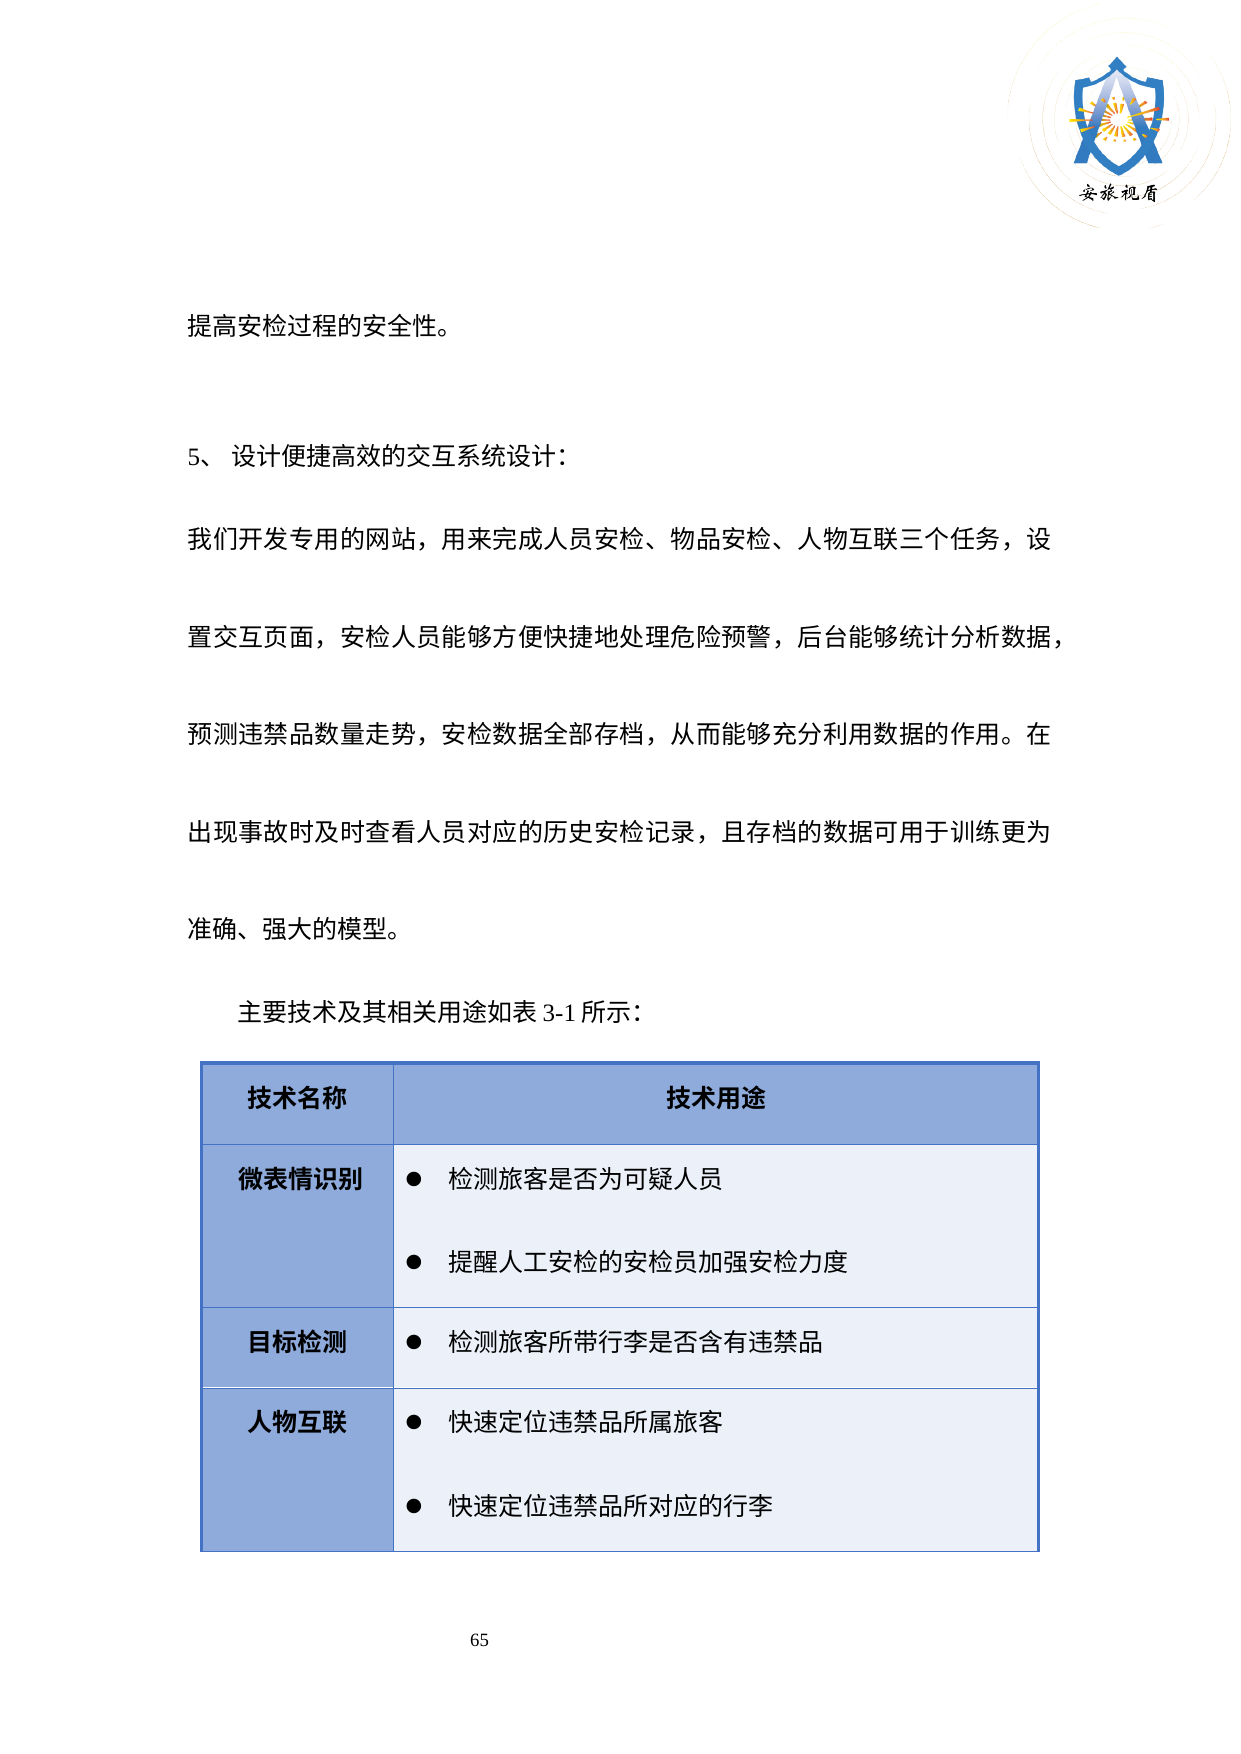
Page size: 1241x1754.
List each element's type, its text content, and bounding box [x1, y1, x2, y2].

table_cell 微表情识别 [203, 1145, 393, 1307]
table_cell 快速定位违禁品所属旅客 快速定位违禁品所对应的行李 [394, 1389, 1037, 1551]
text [187, 162, 1053, 357]
table_cell 目标检测 [203, 1308, 393, 1387]
text 我们开发专用的网站，用来完成人员安检、物品安检、人物互联三个任务，设置交互页面，安检人员能够方便快捷地处理危险预警，后台能够统计分析数据，预测违禁品数量走势，安检数据全部存档，从而能够充分利用数据的作用。在出现事故时及时查看人员对应的历史安检记录，且存档的数据可用于训练更为准确、强大的模型。 [187, 505, 1053, 960]
table_header 技术用途 [394, 1065, 1037, 1144]
picture [1007, 4, 1231, 228]
table_cell 人物互联 [203, 1389, 393, 1551]
table_cell 检测旅客是否为可疑人员 提醒人工安检的安检员加强安检力度 [394, 1145, 1037, 1307]
list 设计便捷高效的交互系统设计： [187, 422, 1053, 487]
table_header 技术名称 [203, 1065, 393, 1144]
text 主要技术及其相关用途如表3-1所示： [187, 978, 1053, 1043]
table_cell 检测旅客所带行李是否含有违禁品 [394, 1308, 1037, 1387]
